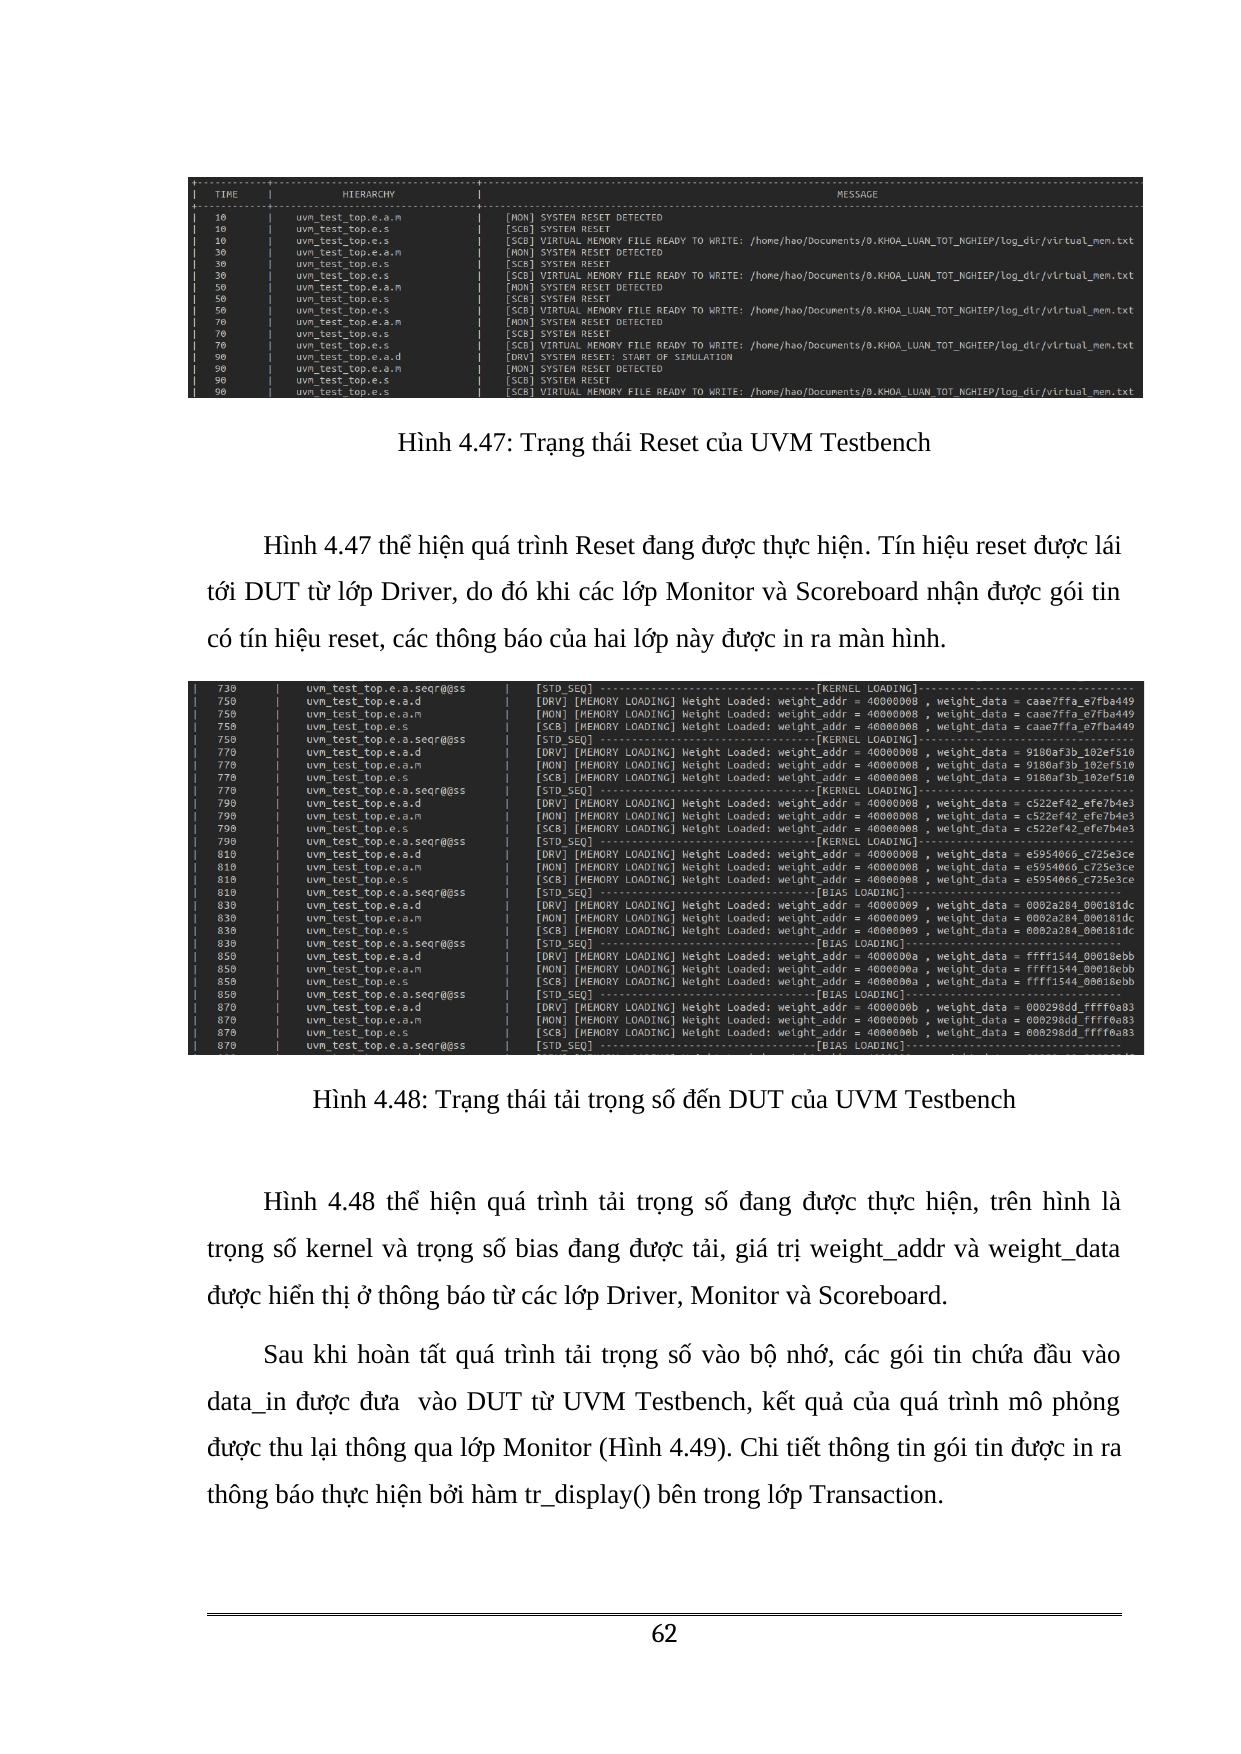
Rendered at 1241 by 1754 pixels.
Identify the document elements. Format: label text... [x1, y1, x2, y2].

picture [188, 177, 1143, 398]
picture [188, 681, 1145, 1055]
